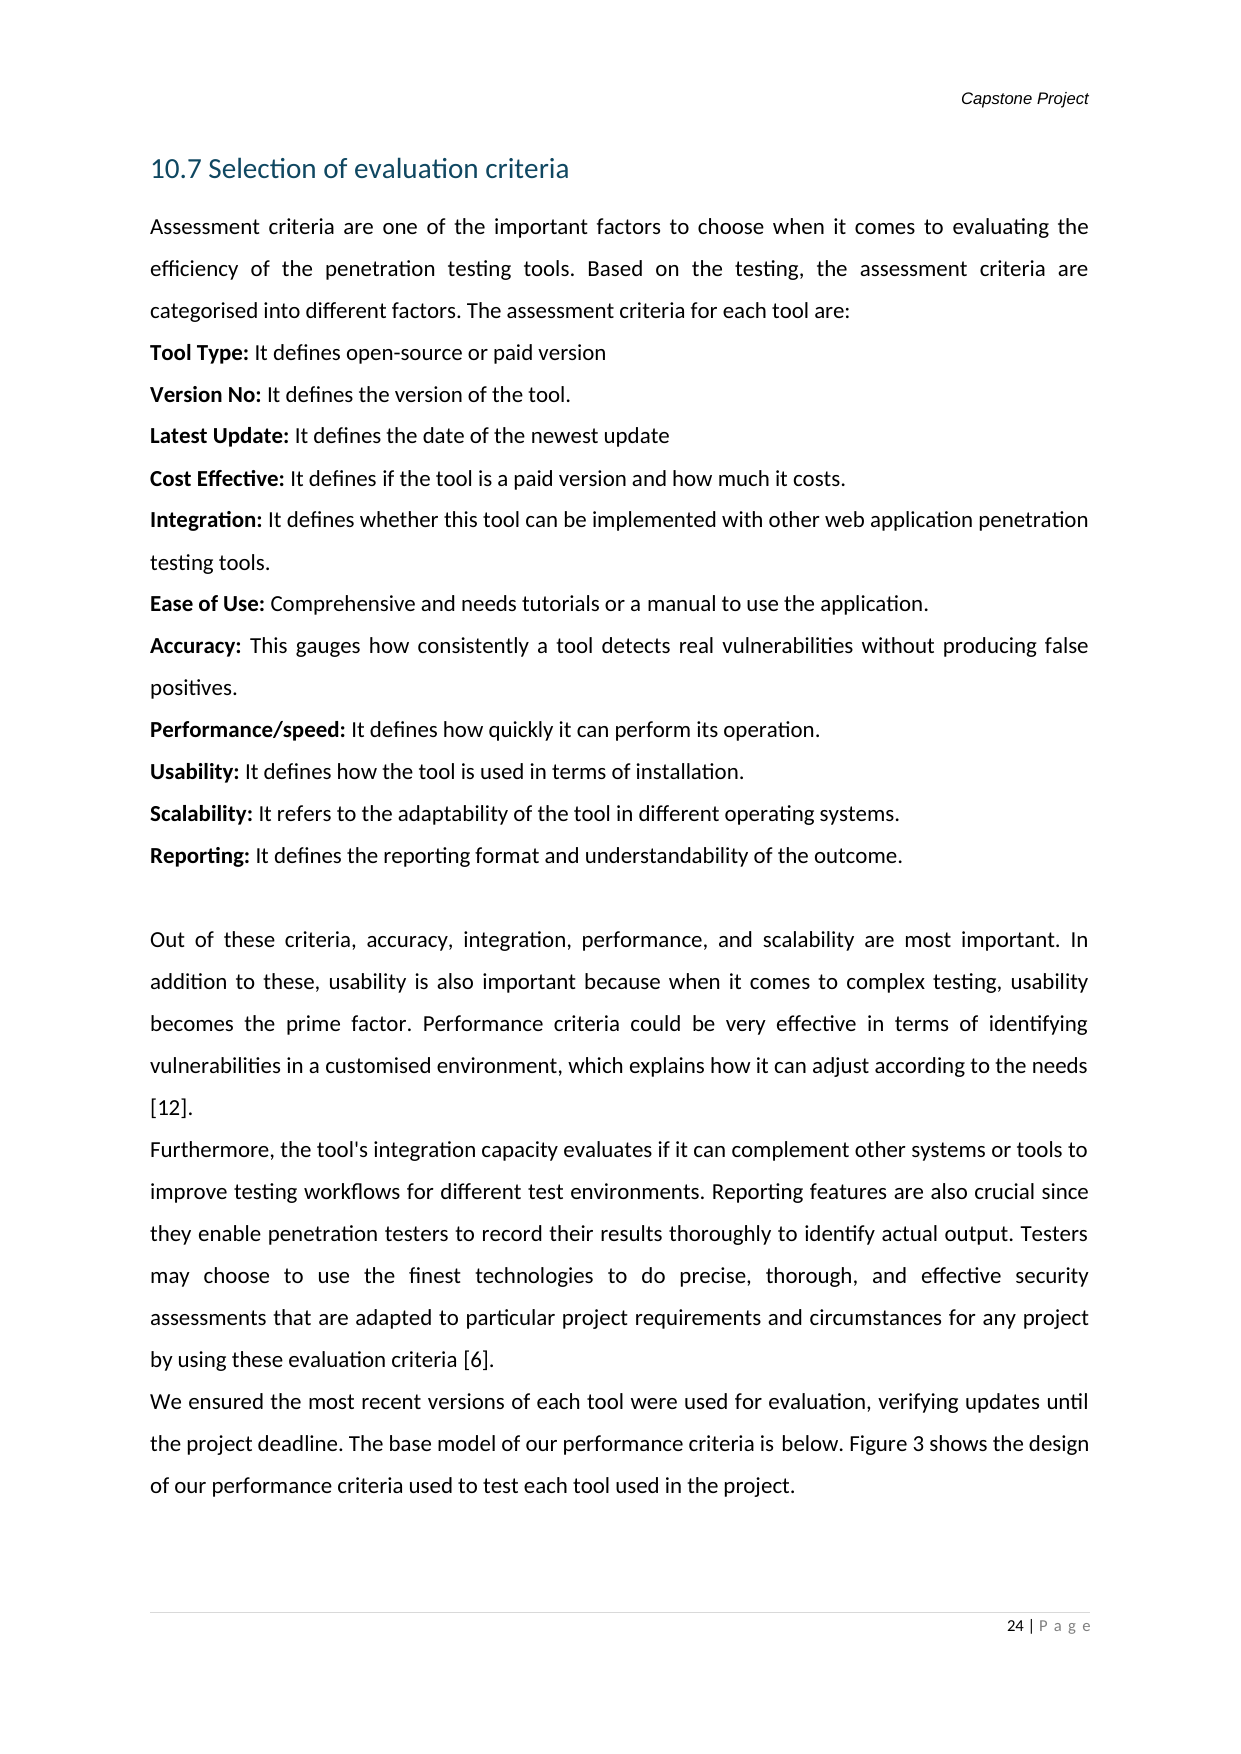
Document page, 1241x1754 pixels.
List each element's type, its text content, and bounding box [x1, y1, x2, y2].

text Usability: It defines how the tool is used in terms of installation. [150, 757, 1090, 786]
text Cost Effective: It defines if the tool is a paid version and how much it costs. [150, 464, 1090, 492]
text Accuracy: This gauges how consistently a tool detects real vulnerabilities without producing false positives. [150, 632, 1090, 702]
text Furthermore, the tool's integration capacity evaluates if it can complement other systems or tools to improve testing workflows for different test environments. Reporting features are also crucial since they enable penetration testers to record their results thoroughly to identify actual output. Testers may choose to use the finest technologies to do precise, thorough, and effective security assessments that are adapted to particular project requirements and circumstances for any project by using these evaluation criteria [6]. [150, 1135, 1090, 1373]
text Integration: It defines whether this tool can be implemented with other web application penetration testing tools. [150, 506, 1090, 576]
text Tool Type: It defines open-source or paid version [150, 338, 1090, 366]
text Reporting: It defines the reporting format and understandability of the outcome. [150, 841, 1090, 869]
text Scalability: It refers to the adaptability of the tool in different operating systems. [150, 799, 1090, 827]
text We ensured the most recent versions of each tool were used for evaluation, verifying updates until the project deadline. The base model of our performance criteria is below. Figure 3 shows the design of our performance criteria used to test each tool used in the project. [150, 1387, 1090, 1499]
text Ease of Use: Comprehensive and needs tutorials or a manual to use the application. [150, 589, 1090, 618]
text Assessment criteria are one of the important factors to choose when it comes to evaluating the efficiency of the penetration testing tools. Based on the testing, the assessment criteria are categorised into different factors. The assessment criteria for each tool are: [150, 212, 1090, 324]
text Out of these criteria, accuracy, integration, performance, and scalability are most important. In addition to these, usability is also important because when it comes to complex testing, usability becomes the prime factor. Performance criteria could be very effective in terms of identifying vulnerabilities in a customised environment, which explains how it can adjust according to the needs [12]. [150, 925, 1090, 1121]
text Latest Update: It defines the date of the newest update [150, 422, 1090, 450]
text Version No: It defines the version of the tool. [150, 380, 1090, 408]
text Performance/speed: It defines how quickly it can perform its operation. [150, 716, 1090, 743]
subtitle 10.7 Selection of evaluation criteria [150, 150, 1090, 186]
